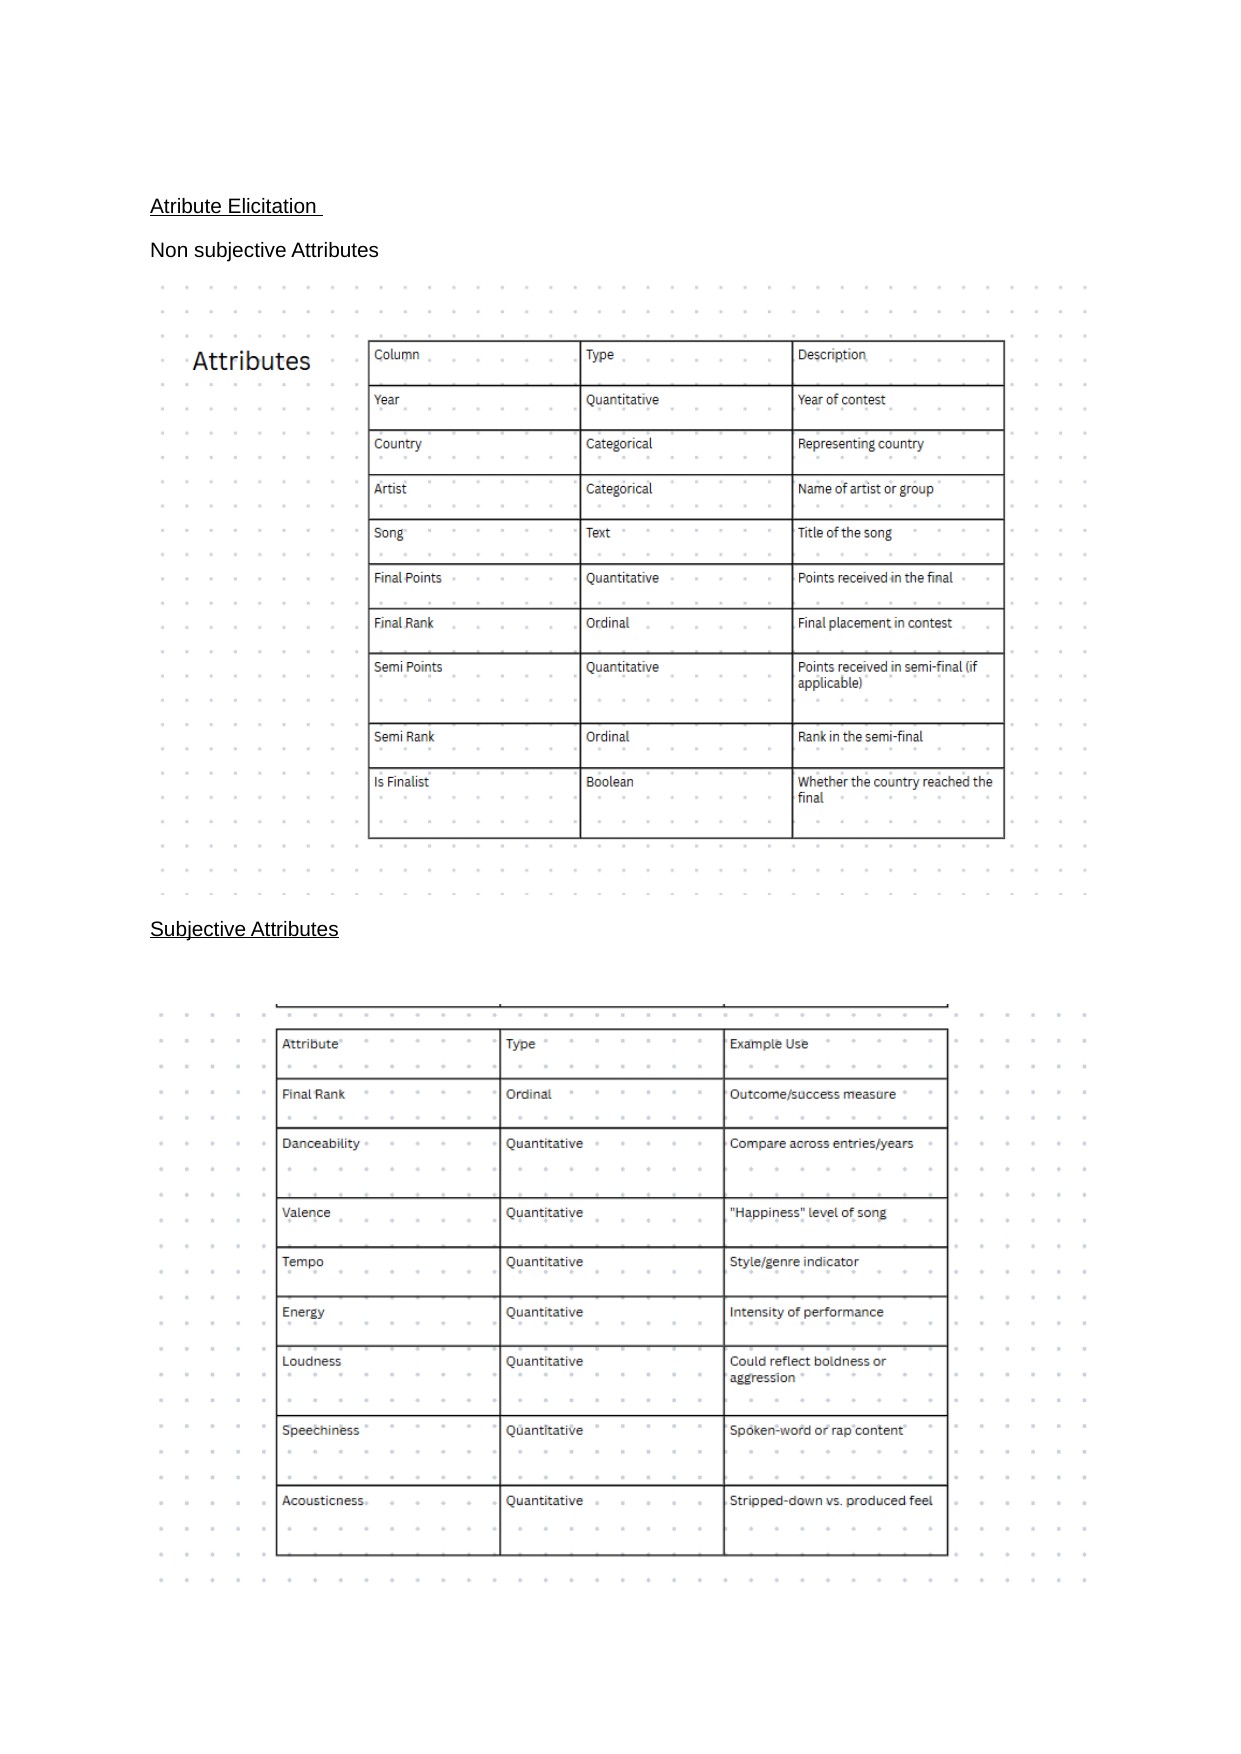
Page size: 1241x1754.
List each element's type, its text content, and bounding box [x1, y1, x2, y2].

picture [150, 282, 1091, 895]
text Non subjective Attributes [150, 238, 1090, 262]
text Atribute Elicitation [150, 194, 1090, 218]
picture [150, 1004, 1091, 1593]
text Subjective Attributes [150, 916, 1090, 940]
